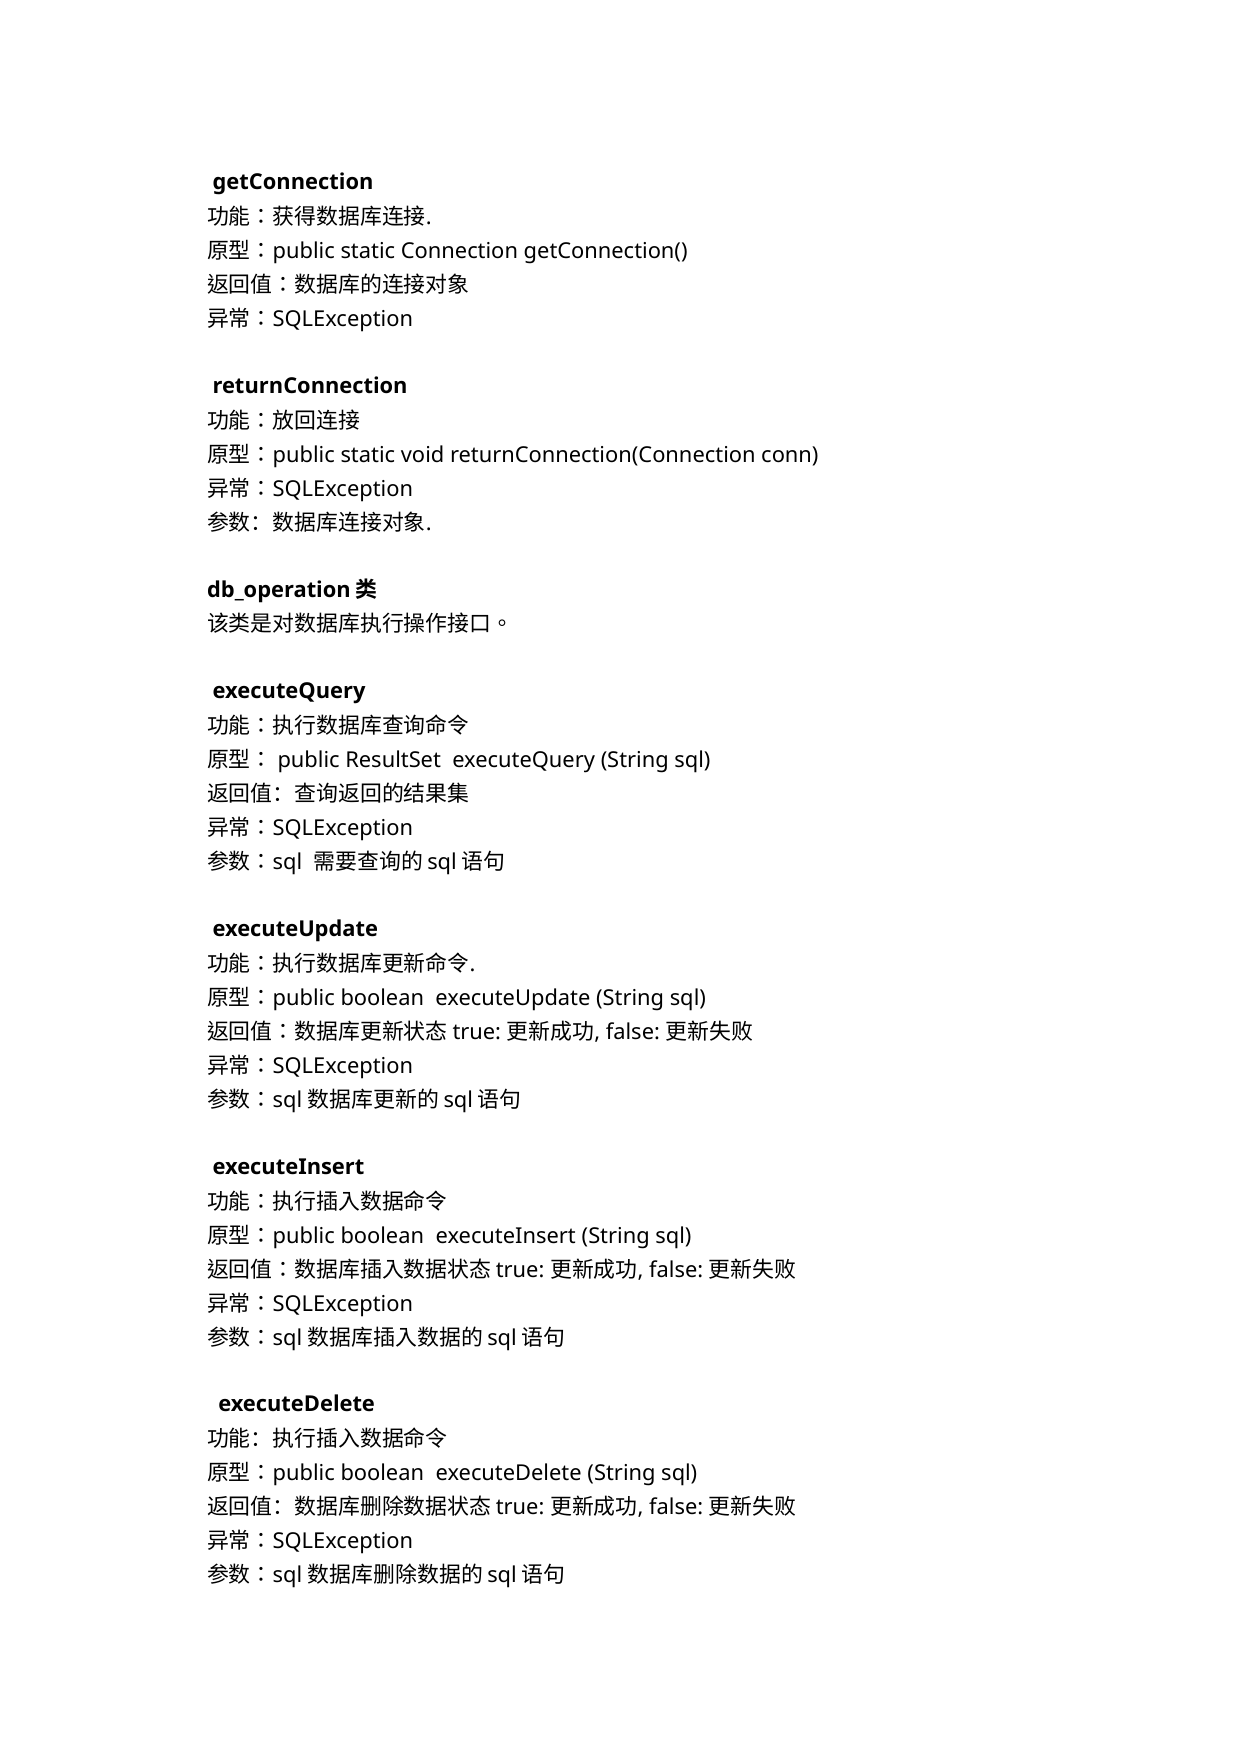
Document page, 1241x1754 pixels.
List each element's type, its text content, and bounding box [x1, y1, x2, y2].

text 原型： public ResultSet executeQuery (String sql) [207, 741, 1053, 775]
text 功能：执行数据库查询命令 [207, 707, 1053, 741]
text getConnection [207, 164, 1053, 198]
text executeInsert [207, 1149, 1053, 1183]
text 参数：数据库连接对象. [207, 503, 1053, 537]
text executeUpdate [207, 911, 1053, 945]
text 原型：public boolean executeDelete (String sql) [207, 1454, 1053, 1488]
text 异常：SQLException [207, 809, 1053, 843]
text returnConnection [207, 368, 1053, 402]
text 异常：SQLException [207, 1047, 1053, 1081]
text 返回值：查询返回的结果集 [207, 775, 1053, 809]
text 参数：sql 数据库插入数据的sql语句 [207, 1318, 1053, 1352]
text 异常：SQLException [207, 300, 1053, 334]
text 原型：public static void returnConnection(Connection conn) [207, 436, 1053, 469]
text 异常：SQLException [207, 1522, 1053, 1556]
text 参数：sql 数据库删除数据的sql语句 [207, 1556, 1053, 1590]
text db_operation类 [207, 571, 1053, 605]
text executeQuery [207, 673, 1053, 707]
text 返回值：数据库的连接对象 [207, 266, 1053, 300]
text 异常：SQLException [207, 1284, 1053, 1318]
text 功能：获得数据库连接. [207, 198, 1053, 232]
text 参数：sql 数据库更新的sql语句 [207, 1081, 1053, 1115]
text 返回值：数据库插入数据状态true: 更新成功, false: 更新失败 [207, 1251, 1053, 1284]
text 返回值：数据库更新状态 true: 更新成功, false: 更新失败 [207, 1013, 1053, 1047]
text 异常：SQLException [207, 469, 1053, 503]
text 该类是对数据库执行操作接口。 [207, 605, 1053, 639]
text 返回值：数据库删除数据状态true: 更新成功, false: 更新失败 [207, 1488, 1053, 1522]
text 功能：执行数据库更新命令. [207, 945, 1053, 979]
text 参数：sql 需要查询的sql语句 [207, 843, 1053, 877]
text 原型：public boolean executeUpdate (String sql) [207, 979, 1053, 1013]
text executeDelete [207, 1386, 1053, 1420]
text 功能：放回连接 [207, 402, 1053, 436]
text 原型：public static Connection getConnection() [207, 232, 1053, 266]
text 功能：执行插入数据命令 [207, 1183, 1053, 1217]
text 原型：public boolean executeInsert (String sql) [207, 1217, 1053, 1251]
text 功能：执行插入数据命令 [207, 1420, 1053, 1454]
